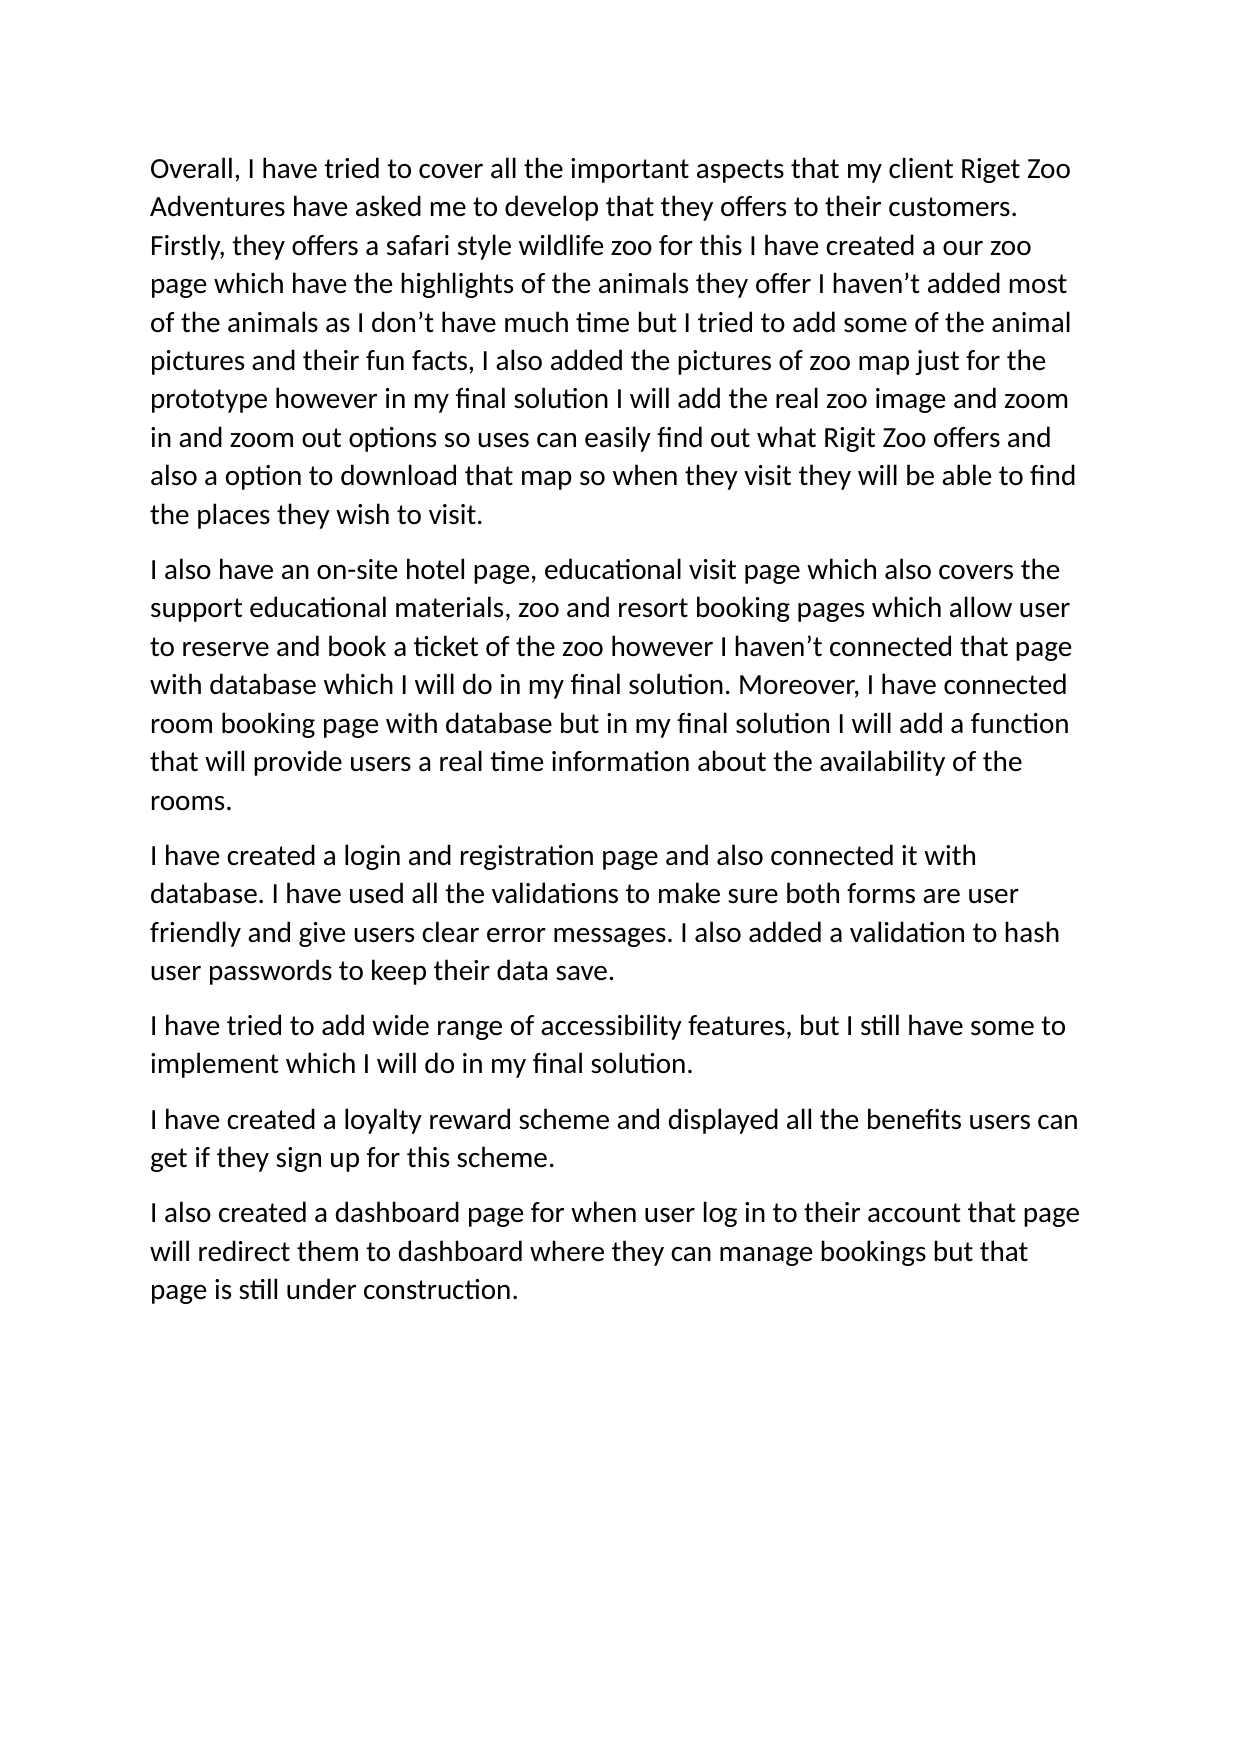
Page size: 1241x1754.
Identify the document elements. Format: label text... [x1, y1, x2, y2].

text I have created a loyalty reward scheme and displayed all the benefits users can get if they sign up for this scheme. [150, 1101, 1090, 1175]
text I have tried to add wide range of accessibility features, but I still have some to implement which I will do in my final solution. [150, 1007, 1090, 1081]
text Overall, I have tried to cover all the important aspects that my client Riget Zoo Adventures have asked me to develop that they offers to their customers. Firstly, they offers a safari style wildlife zoo for this I have created a our zoo page which have the highlights of the animals they offer I haven’t added most of the animals as I don’t have much time but I tried to add some of the animal pictures and their fun facts, I also added the pictures of zoo map just for the prototype however in my final solution I will add the real zoo image and zoom in and zoom out options so uses can easily find out what Rigit Zoo offers and also a option to download that map so when they visit they will be able to find the places they wish to visit. [150, 150, 1090, 532]
text I also created a dashboard page for when user log in to their account that page will redirect them to dashboard where they can manage bookings but that page is still under construction. [150, 1194, 1090, 1307]
text I have created a login and registration page and also connected it with database. I have used all the validations to make sure both forms are user friendly and give users clear error messages. I also added a validation to hash user passwords to keep their data save. [150, 837, 1090, 988]
text I also have an on-site hotel page, educational visit page which also covers the support educational materials, zoo and resort booking pages which allow user to reserve and book a ticket of the zoo however I haven’t connected that page with database which I will do in my final solution. Moreover, I have connected room booking page with database but in my final solution I will add a function that will provide users a real time information about the availability of the rooms. [150, 551, 1090, 817]
